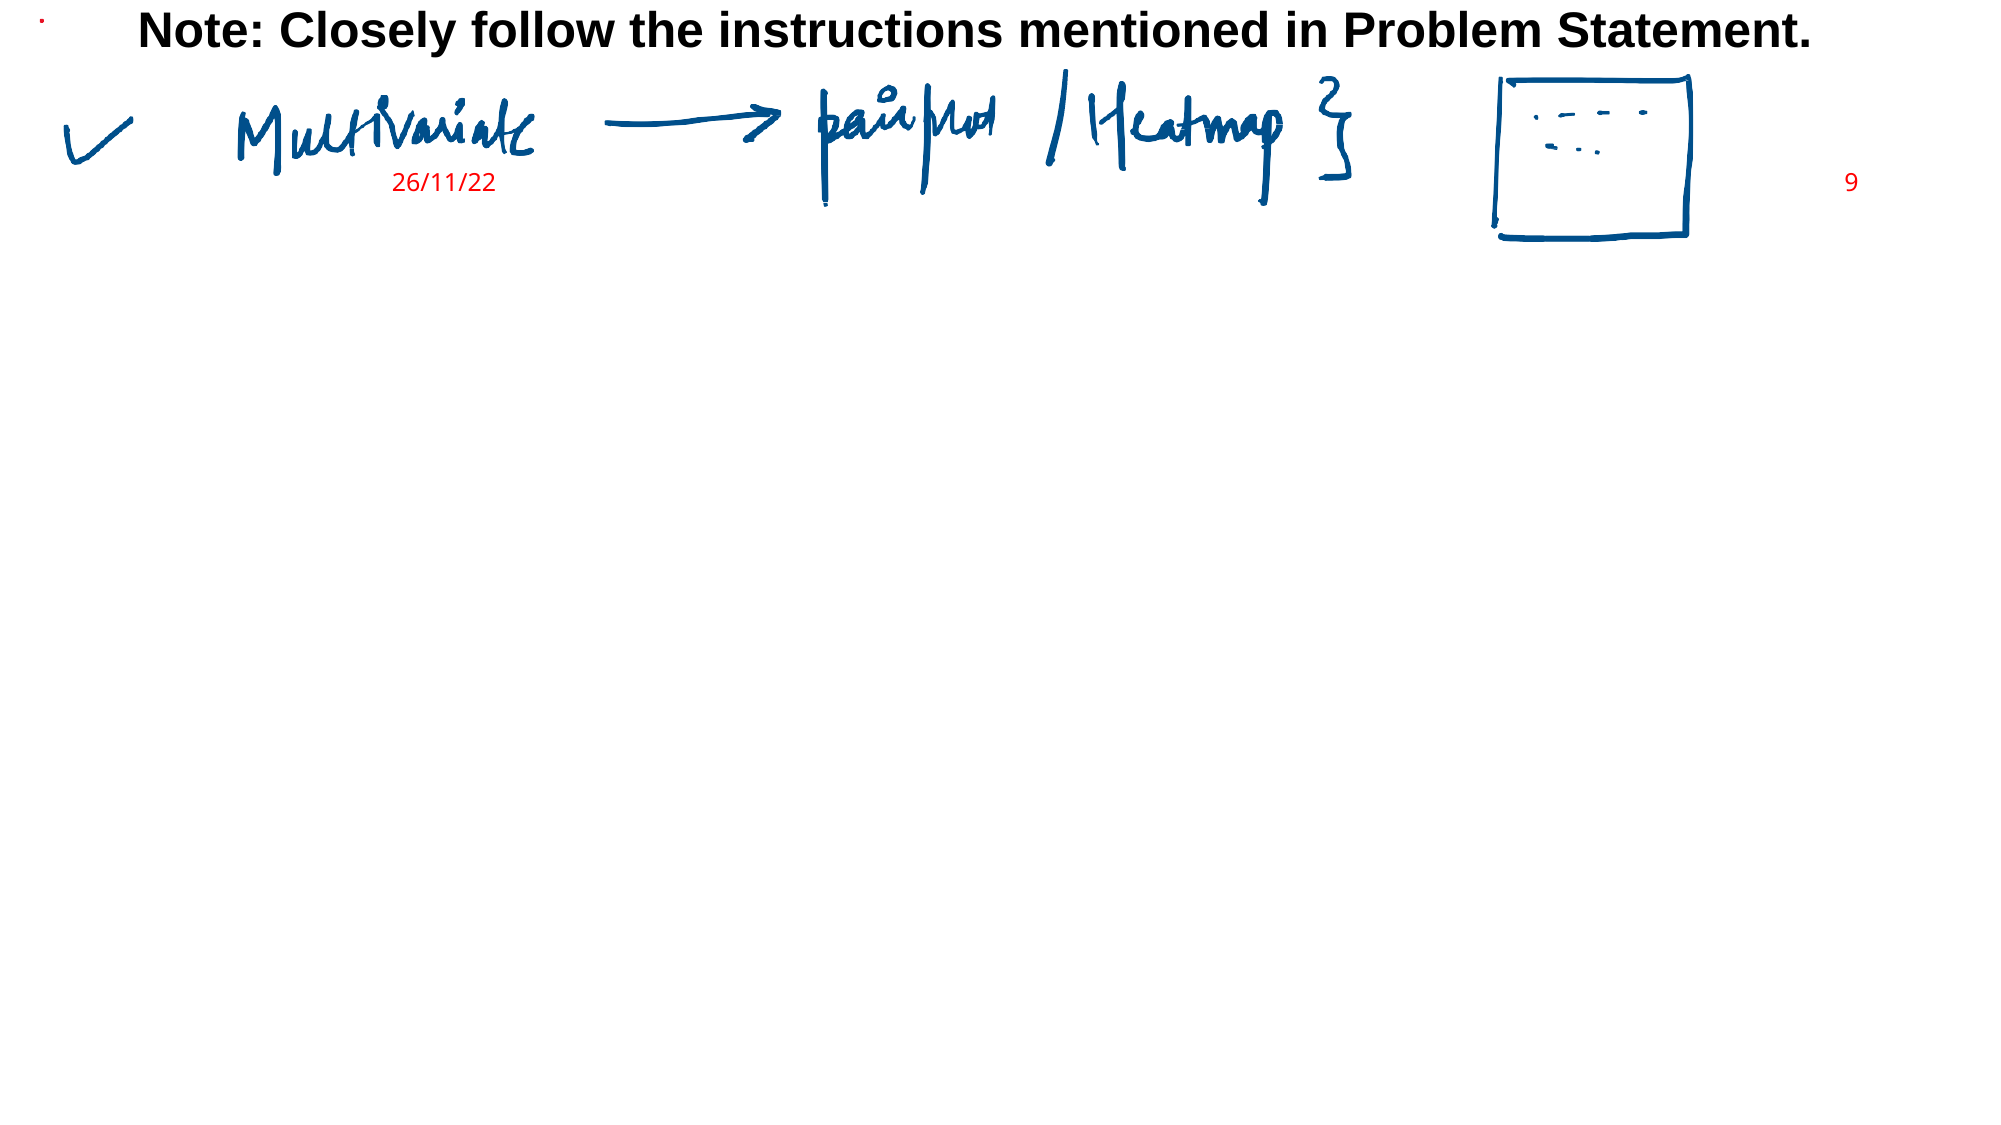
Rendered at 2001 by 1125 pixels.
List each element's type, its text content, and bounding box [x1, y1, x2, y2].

picture [1130, 198, 1283, 206]
picture [292, 95, 465, 159]
picture [63, 116, 134, 165]
subtitle Note: Closely follow the instructions mentioned in Problem Statement. [137, 0, 2000, 57]
picture [604, 104, 782, 143]
picture [237, 105, 282, 176]
text 26/11/22 9 [392, 70, 2000, 198]
picture [1318, 76, 1352, 181]
picture [817, 83, 996, 207]
picture [471, 98, 535, 156]
picture [1491, 198, 1694, 242]
